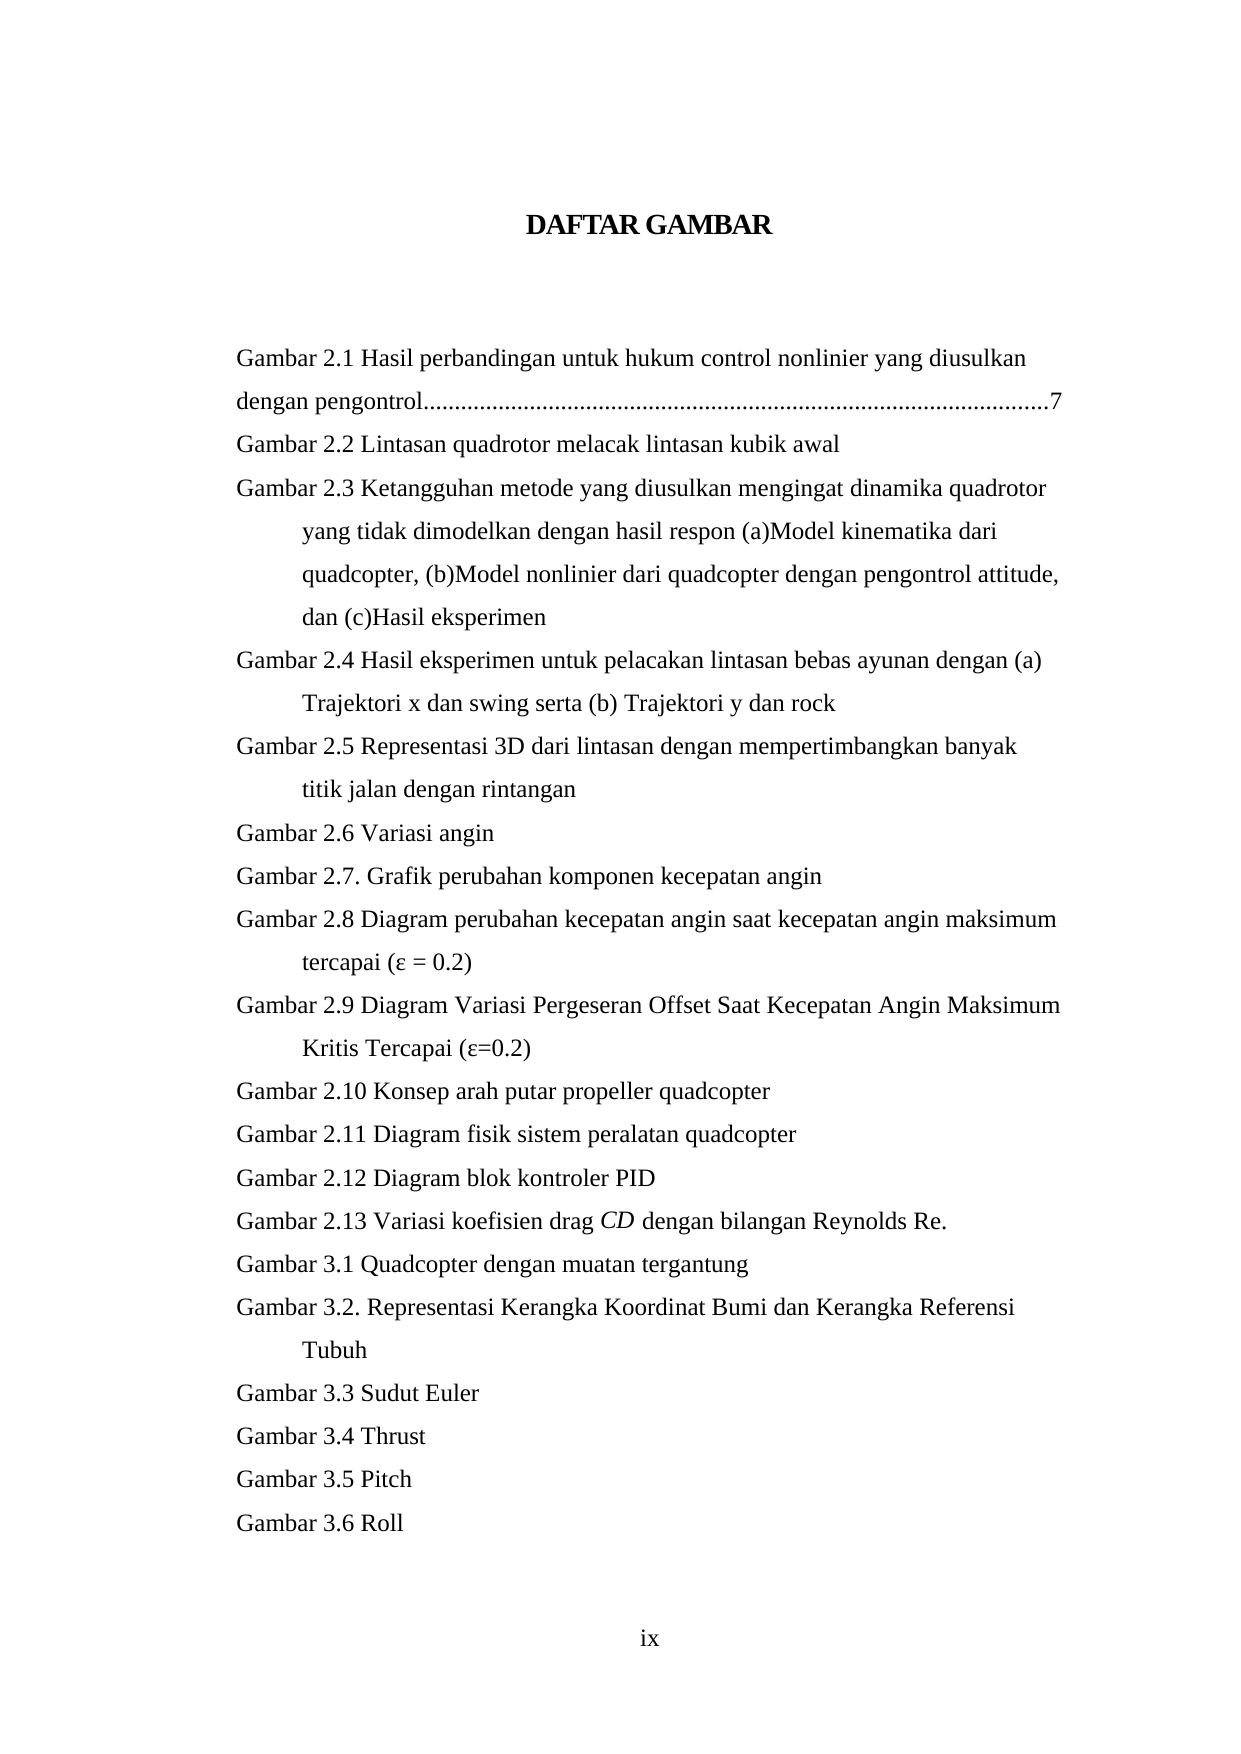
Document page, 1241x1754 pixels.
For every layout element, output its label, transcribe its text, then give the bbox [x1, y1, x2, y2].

text Gambar 2.9 Diagram Variasi Pergeseran Offset Saat Kecepatan Angin Maksimum Kritis Tercapai (ε=0.2) 17 [236, 990, 1063, 1062]
text Gambar 2.7. Grafik perubahan komponen kecepatan angin 16 [236, 861, 1063, 889]
text Gambar 3.5 Pitch 29 [236, 1464, 1063, 1493]
text Gambar 2.4 Hasil eksperimen untuk pelacakan lintasan bebas ayunan dengan (a) Trajektori x dan swing serta (b) Trajektori y dan rock 13 [236, 645, 1063, 717]
text Gambar 2.12 Diagram blok kontroler PID 22 [236, 1163, 1063, 1191]
text Gambar 2.11 Diagram fisik sistem peralatan quadcopter 20 [236, 1119, 1063, 1148]
text Gambar 2.6 Variasi angin 14 [236, 818, 1063, 846]
text Gambar 2.3 Ketangguhan metode yang diusulkan mengingat dinamika quadrotor yang tidak dimodelkan dengan hasil respon (a)Model kinematika dari quadcopter, (b)Model nonlinier dari quadcopter dengan pengontrol attitude, dan (c)Hasil eksperimen 12 [236, 473, 1063, 631]
text Gambar 3.4 Thrust 29 [236, 1421, 1063, 1450]
title DAFTAR GAMBAR [236, 207, 1063, 240]
text Gambar 2.1 Hasil perbandingan untuk hukum control nonlinier yang diusulkan dengan pengontrol 7 [236, 343, 1063, 415]
text Gambar 2.13 Variasi koefisien drag dengan bilangan Reynolds Re. 25 [236, 1206, 1063, 1234]
text Gambar 2.8 Diagram perubahan kecepatan angin saat kecepatan angin maksimum tercapai (ε = 0.2) 17 [236, 904, 1063, 976]
text Gambar 3.1 Quadcopter dengan muatan tergantung 27 [236, 1249, 1063, 1278]
text Gambar 3.3 Sudut Euler 29 [236, 1378, 1063, 1407]
text Gambar 2.10 Konsep arah putar propeller quadcopter 19 [236, 1076, 1063, 1105]
text Gambar 2.5 Representasi 3D dari lintasan dengan mempertimbangkan banyak titik jalan dengan rintangan 13 [236, 731, 1063, 803]
text Gambar 3.2. Representasi Kerangka Koordinat Bumi dan Kerangka Referensi Tubuh 28 [236, 1292, 1063, 1364]
text Gambar 2.2 Lintasan quadrotor melacak lintasan kubik awal 11 [236, 429, 1063, 458]
text Gambar 3.6 Roll 30 [236, 1508, 1063, 1536]
